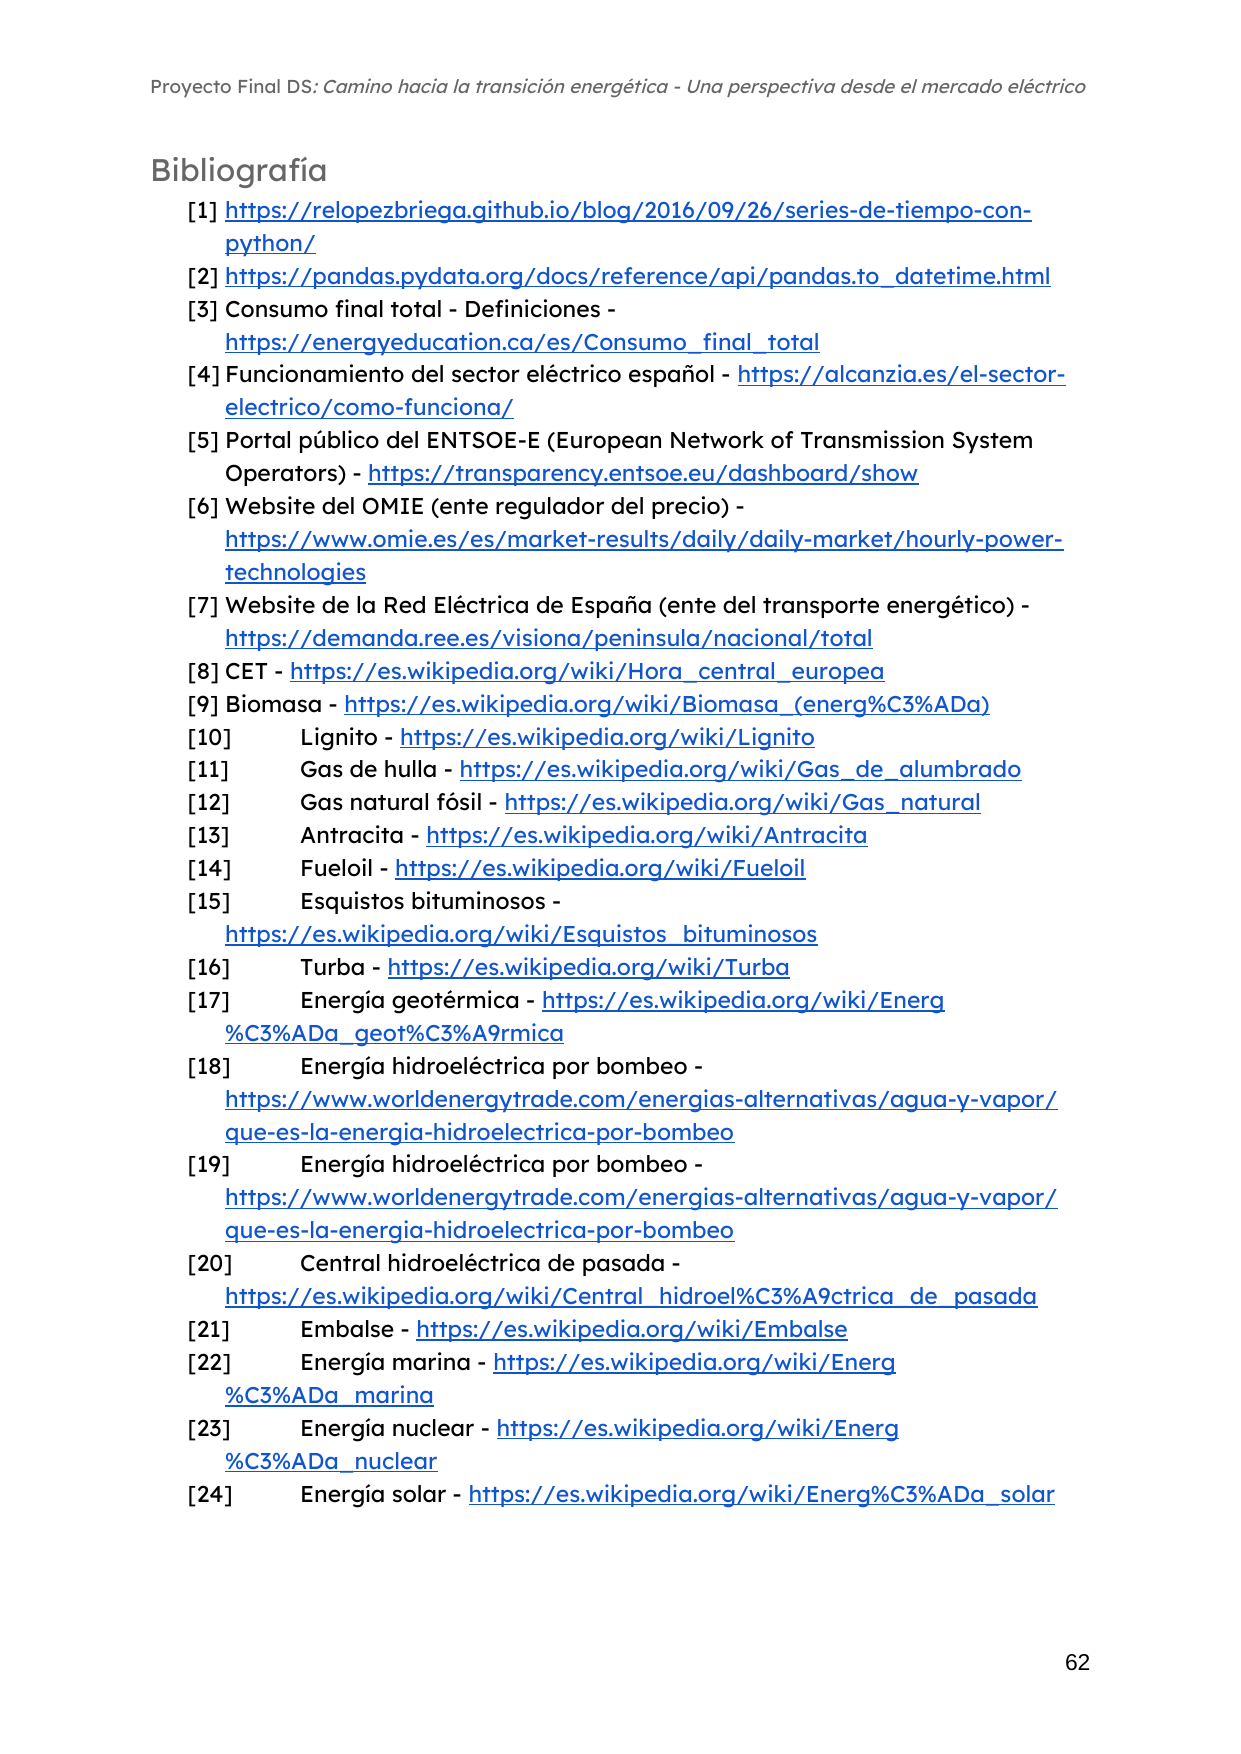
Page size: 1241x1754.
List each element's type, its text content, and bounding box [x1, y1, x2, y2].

list Consumo final total - Definiciones - https://energyeducation.ca/es/Consumo_final_total [187, 294, 1090, 356]
title Bibliografía [150, 150, 1090, 189]
list Energía solar - https://es.wikipedia.org/wiki/Energ%C3%ADa_solar [187, 1479, 1090, 1508]
list Website de la Red Eléctrica de España (ente del transporte energético) - https://demanda.ree.es/visiona/peninsula/nacional/total [187, 590, 1090, 652]
list Website del OMIE (ente regulador del precio) - https://www.omie.es/es/market-results/daily/daily-market/hourly-power-technologies [187, 492, 1090, 586]
list Turba - https://es.wikipedia.org/wiki/Turba [187, 952, 1090, 981]
list Energía geotérmica - https://es.wikipedia.org/wiki/Energ%C3%ADa_geot%C3%A9rmica [187, 985, 1090, 1047]
list Energía hidroeléctrica por bombeo - https://www.worldenergytrade.com/energias-alternativas/agua-y-vapor/que-es-la-energia-hidroelectrica-por-bombeo [187, 1051, 1090, 1146]
list Esquistos bituminosos - https://es.wikipedia.org/wiki/Esquistos_bituminosos [187, 887, 1090, 948]
list https://relopezbriega.github.io/blog/2016/09/26/series-de-tiempo-con-python/ [187, 195, 1090, 257]
list Energía nuclear - https://es.wikipedia.org/wiki/Energ%C3%ADa_nuclear [187, 1413, 1090, 1475]
list Portal público del ENTSOE-E (European Network of Transmission System Operators) - https://transparency.entsoe.eu/dashboard/show [187, 426, 1090, 487]
list Gas de hulla - https://es.wikipedia.org/wiki/Gas_de_alumbrado [187, 755, 1090, 783]
list Lignito - https://es.wikipedia.org/wiki/Lignito [187, 722, 1090, 751]
list Energía hidroeléctrica por bombeo - https://www.worldenergytrade.com/energias-alternativas/agua-y-vapor/que-es-la-energia-hidroelectrica-por-bombeo [187, 1150, 1090, 1244]
list Biomasa - https://es.wikipedia.org/wiki/Biomasa_(energ%C3%ADa) [187, 689, 1090, 718]
list Fueloil - https://es.wikipedia.org/wiki/Fueloil [187, 854, 1090, 882]
list Funcionamiento del sector eléctrico español - https://alcanzia.es/el-sector-electrico/como-funciona/ [187, 360, 1090, 421]
list CET - https://es.wikipedia.org/wiki/Hora_central_europea [187, 656, 1090, 685]
list Embalse - https://es.wikipedia.org/wiki/Embalse [187, 1314, 1090, 1343]
list https://pandas.pydata.org/docs/reference/api/pandas.to_datetime.html [187, 261, 1090, 290]
list Antracita - https://es.wikipedia.org/wiki/Antracita [187, 821, 1090, 849]
list Energía marina - https://es.wikipedia.org/wiki/Energ%C3%ADa_marina [187, 1347, 1090, 1409]
list Gas natural fósil - https://es.wikipedia.org/wiki/Gas_natural [187, 788, 1090, 816]
list Central hidroeléctrica de pasada - https://es.wikipedia.org/wiki/Central_hidroel%C3%A9ctrica_de_pasada [187, 1249, 1090, 1310]
